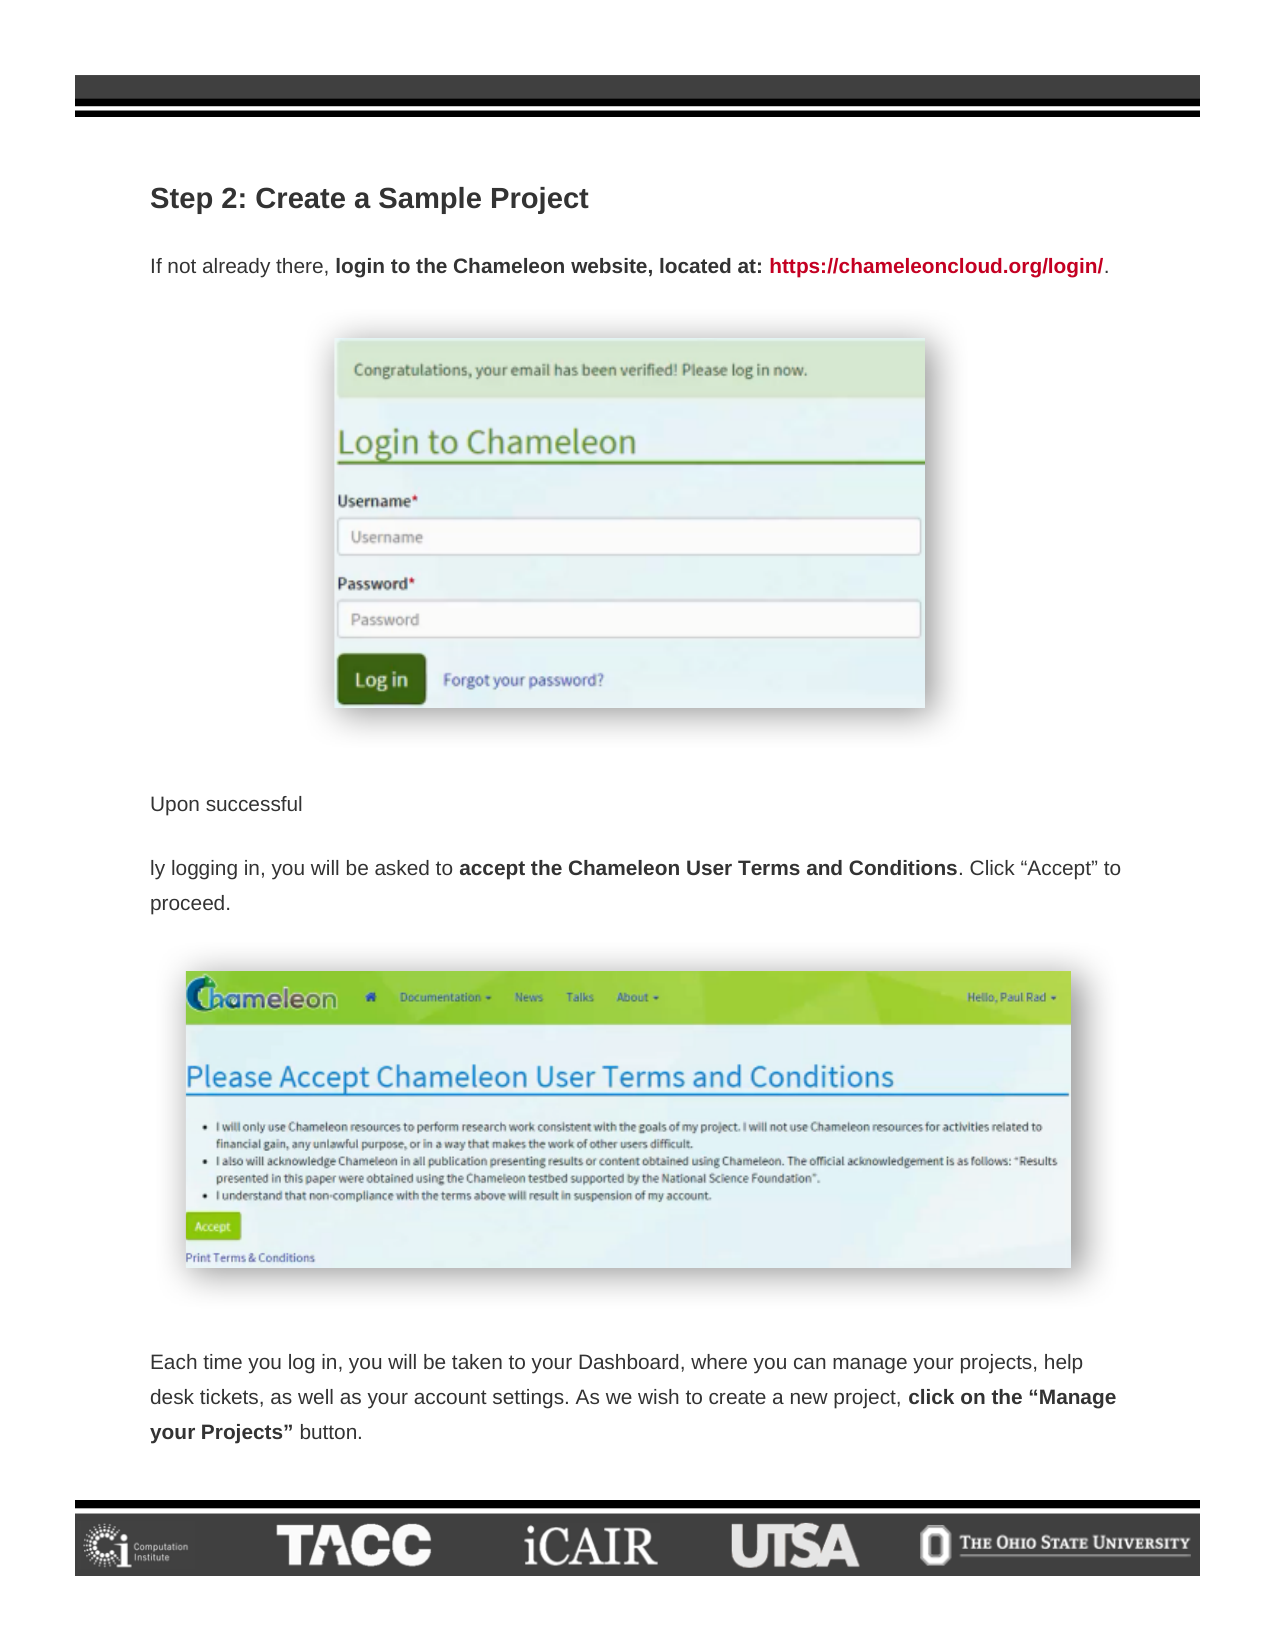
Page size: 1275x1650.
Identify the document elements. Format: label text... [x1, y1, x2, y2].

text Upon successful [150, 781, 1125, 816]
text If not already there, login to the Chameleon website, located at: https://chameleoncloud.org/login/. [150, 243, 1125, 278]
text Each time you log in, you will be taken to your Dashboard, where you can manage your projects, help desk tickets, as well as your account settings. As we wish to create a new project, click on the “Manage your Projects” button. [150, 1339, 1125, 1444]
text Step 2: Create a Sample Project [150, 179, 1125, 214]
text ly logging in, you will be asked to accept the Chameleon User Terms and Conditions. Click “Accept” to proceed. [150, 845, 1125, 915]
